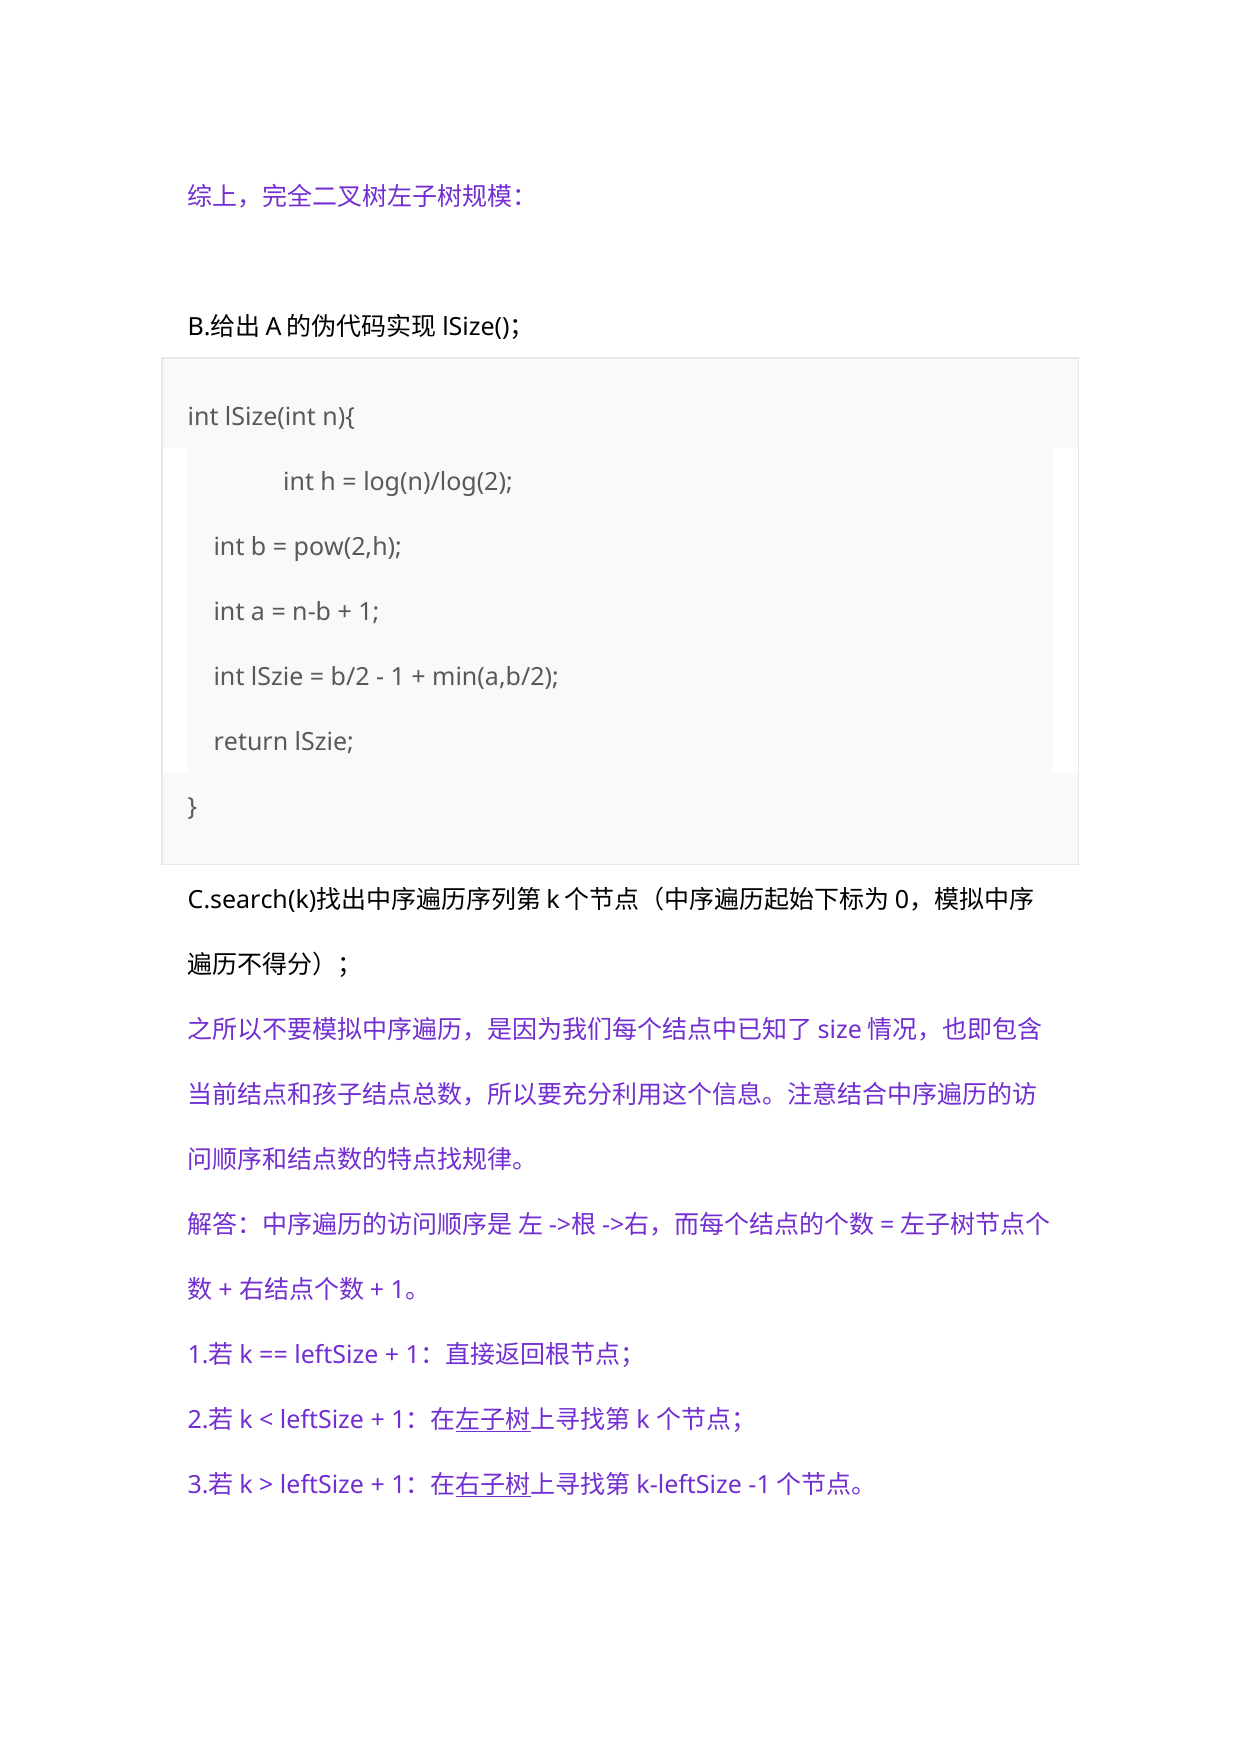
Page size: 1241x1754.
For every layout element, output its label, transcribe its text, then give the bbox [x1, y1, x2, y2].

text int lSzie = b/2 - 1 + min(a,b/2); [187, 643, 1053, 708]
text } [163, 747, 1078, 864]
text int b = pow(2,h); [187, 513, 1053, 578]
text C.search(k)找出中序遍历序列第k个节点（中序遍历起始下标为0，模拟中序遍历不得分）； [187, 865, 1053, 995]
text int h = log(n)/log(2); [187, 448, 1053, 513]
text 3.若 k > leftSize + 1：在右子树上寻找第 k-leftSize -1个节点。 [187, 1450, 1053, 1515]
text B.给出A的伪代码实现 lSize()； [187, 292, 1053, 357]
text 2.若 k < leftSize + 1：在左子树上寻找第 k 个节点； [187, 1385, 1053, 1450]
text 解答：中序遍历的访问顺序是 左 ->根 ->右，而每个结点的个数 = 左子树节点个数 + 右结点个数 + 1。 [187, 1190, 1053, 1320]
text 之所以不要模拟中序遍历，是因为我们每个结点中已知了size情况，也即包含当前结点和孩子结点总数，所以要充分利用这个信息。注意结合中序遍历的访问顺序和结点数的特点找规律。 [187, 995, 1053, 1190]
text int lSize(int n){ [163, 359, 1078, 448]
text 1.若 k == leftSize + 1：直接返回根节点； [187, 1320, 1053, 1385]
text 综上，完全二叉树左子树规模： [187, 162, 1053, 227]
text int a = n-b + 1; [187, 578, 1053, 643]
text return lSzie; [187, 708, 1053, 747]
